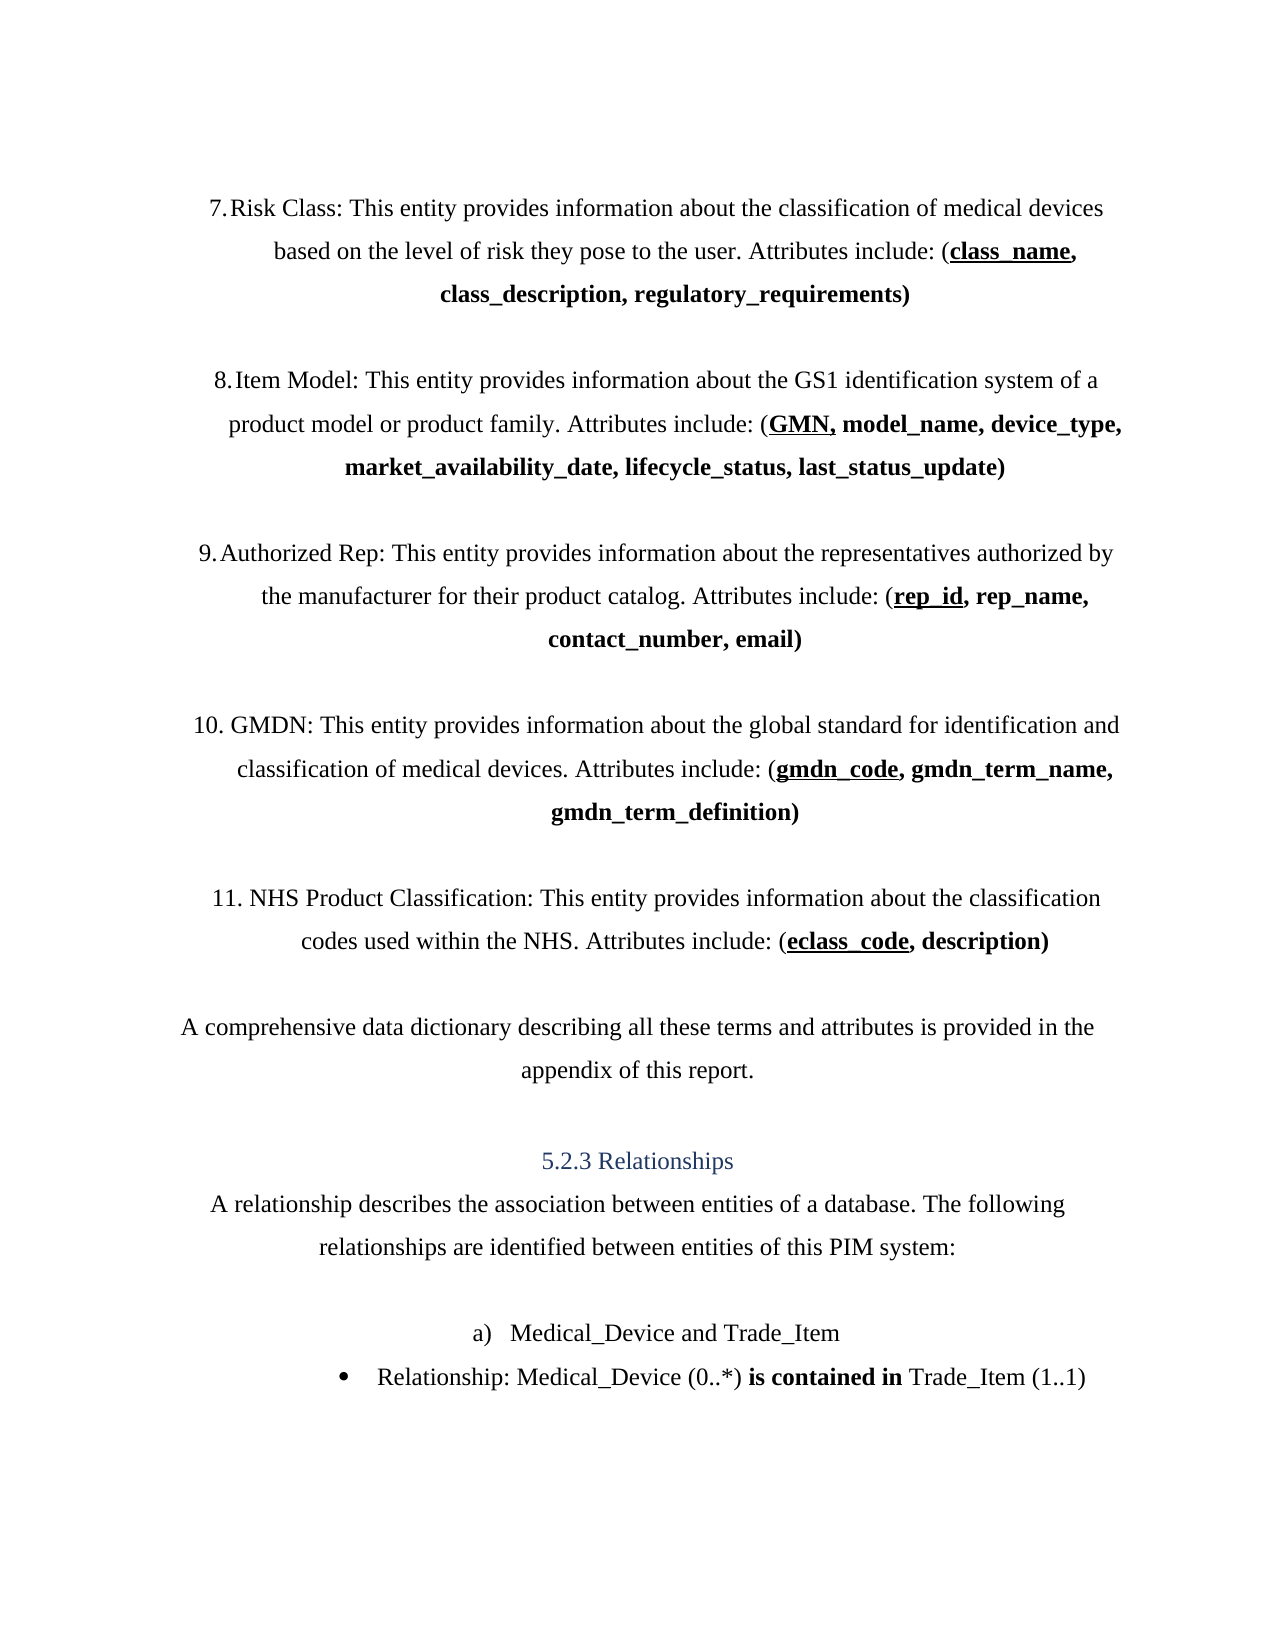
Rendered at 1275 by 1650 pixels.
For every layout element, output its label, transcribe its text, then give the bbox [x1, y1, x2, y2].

text A relationship describes the association between entities of a database. The following relationships are identified between entities of this PIM system: [150, 1189, 1125, 1261]
list Authorized Rep: This entity provides information about the representatives authorized by the manufacturer for their product catalog. Attributes include: (rep_id, rep_name, contact_number, email) [187, 538, 1125, 653]
subtitle 5.2.3 Relationships [150, 1146, 1125, 1175]
list Medical_Device and Trade_Item [187, 1318, 1125, 1347]
list Risk Class: This entity provides information about the classification of medical devices based on the level of risk they pose to the user. Attributes include: (class_name, class_description, regulatory_requirements) [187, 193, 1125, 308]
list Item Model: This entity provides information about the GS1 identification system of a product model or product family. Attributes include: (GMN, model_name, device_type, market_availability_date, lifecycle_status, last_status_update) [187, 366, 1125, 481]
list NHS Product Classification: This entity provides information about the classification codes used within the NHS. Attributes include: (eclass_code, description) [187, 883, 1125, 955]
text A comprehensive data dictionary describing all these terms and attributes is provided in the appendix of this report. [150, 1012, 1125, 1084]
list Relationship: Medical_Device (0..*) is contained in Trade_Item (1..1) [300, 1362, 1125, 1390]
list GMDN: This entity provides information about the global standard for identification and classification of medical devices. Attributes include: (gmdn_code, gmdn_term_name, gmdn_term_definition) [187, 711, 1125, 826]
